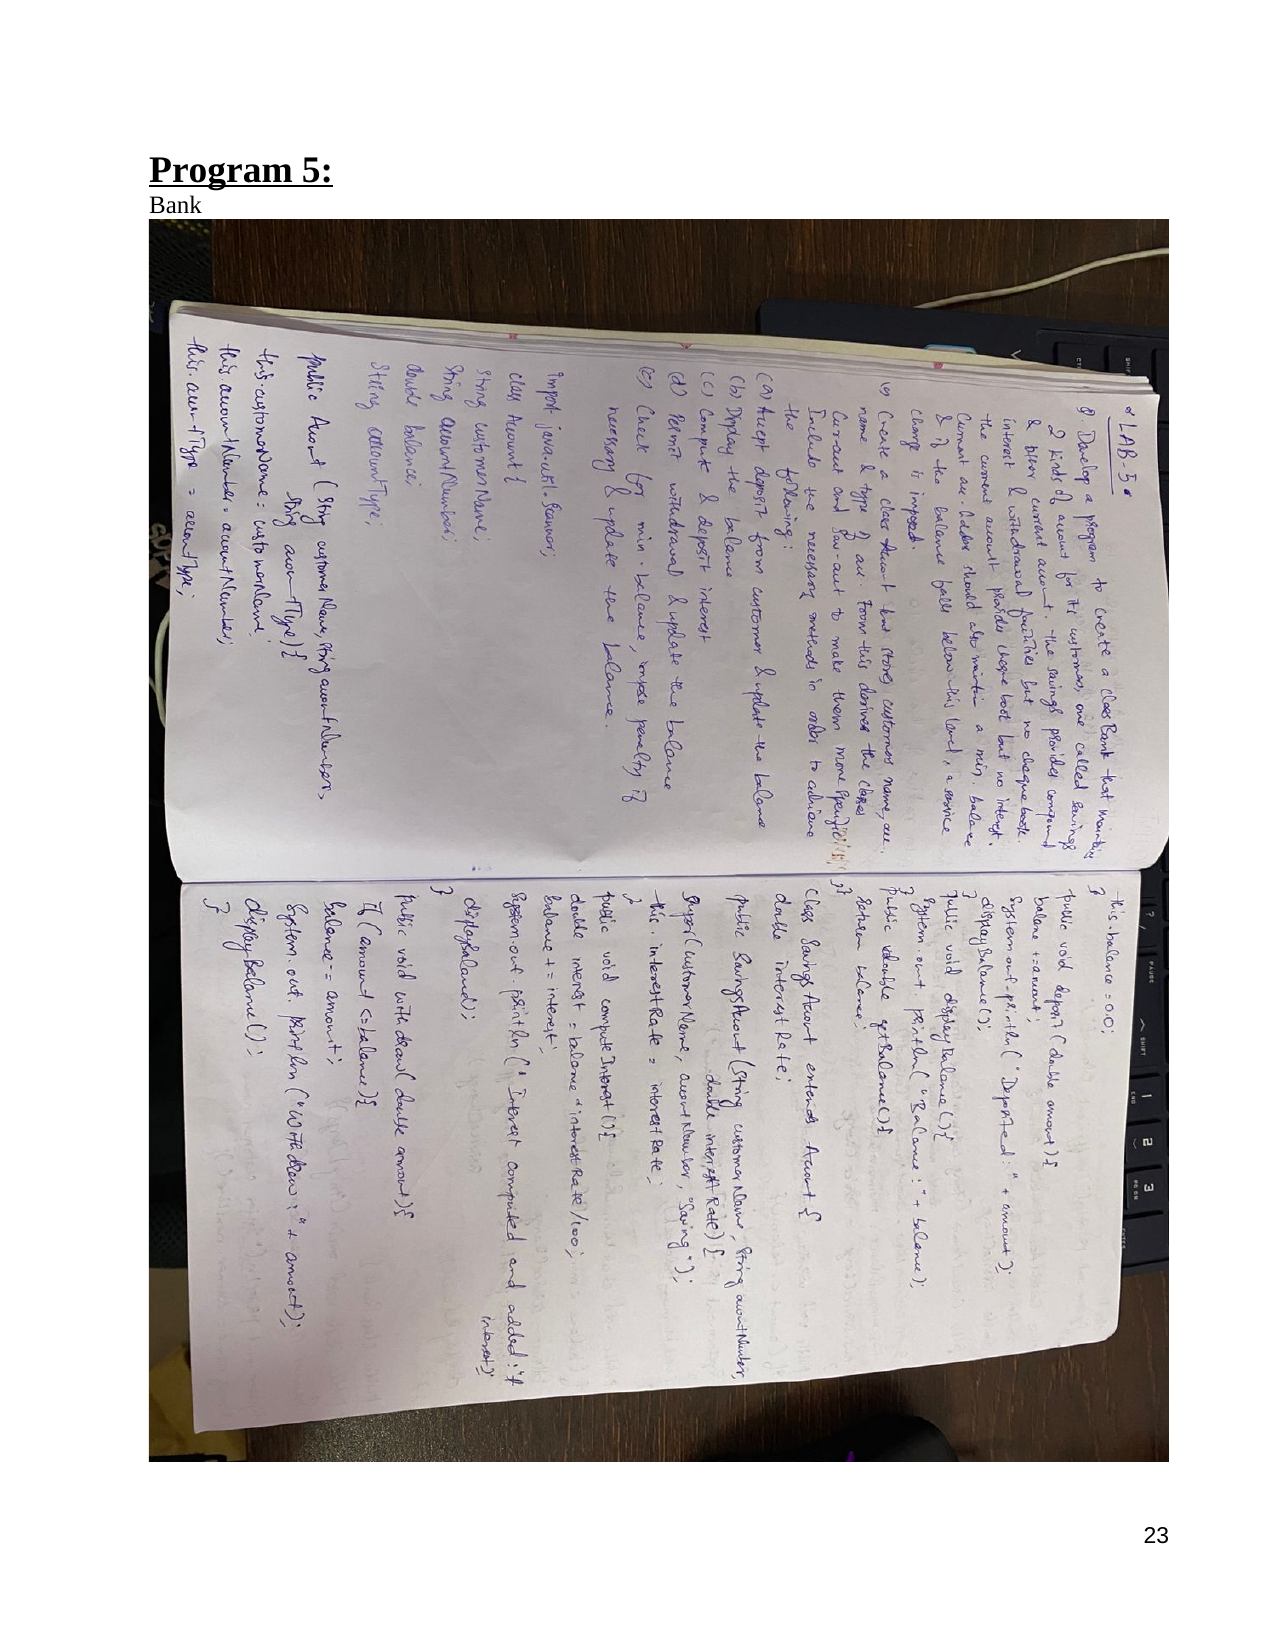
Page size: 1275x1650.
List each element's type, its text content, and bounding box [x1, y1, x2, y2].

picture [148, 219, 1169, 1462]
text Bank [149, 191, 1169, 219]
text Program 5: [149, 147, 1169, 191]
